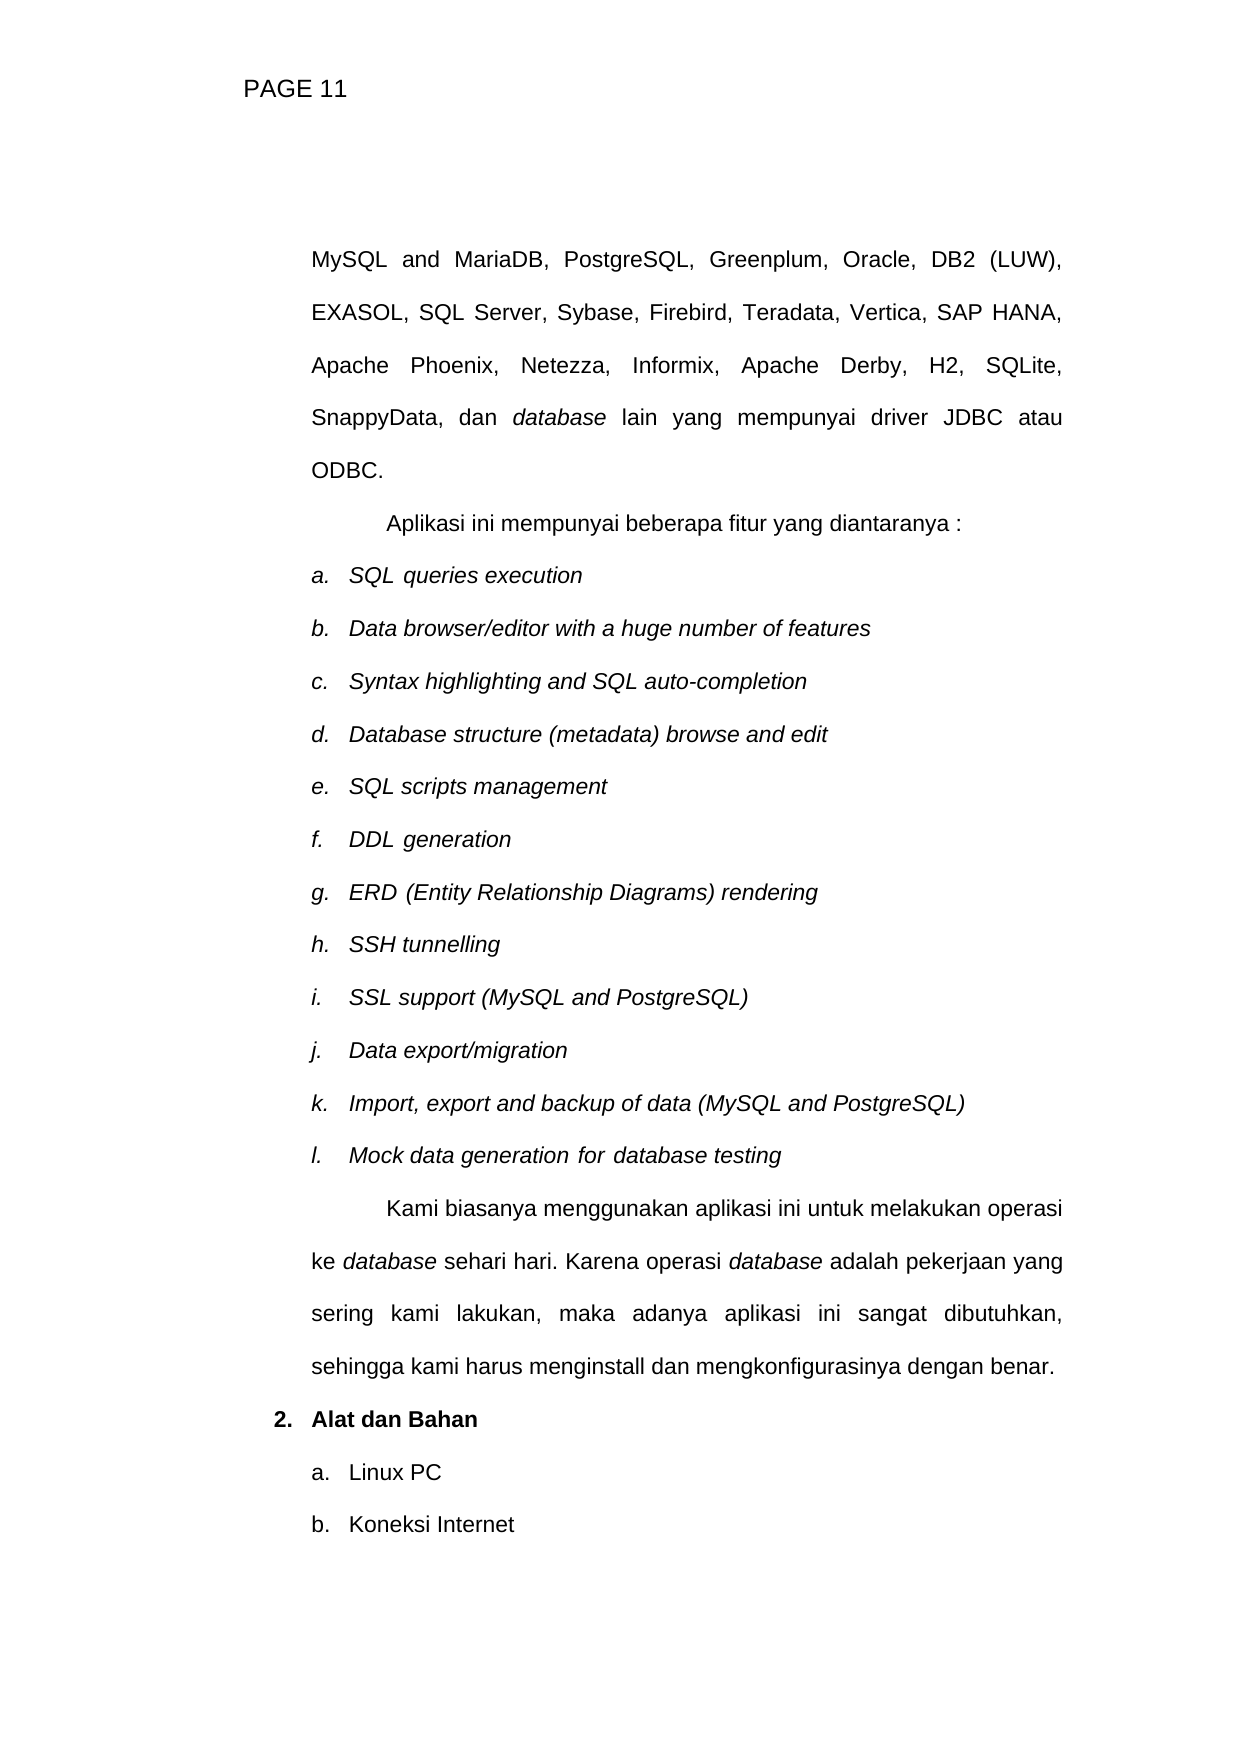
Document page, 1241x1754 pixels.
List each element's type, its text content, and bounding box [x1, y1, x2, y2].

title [311, 246, 1063, 483]
list SQL scripts management [311, 773, 1063, 800]
list DDL generation [311, 826, 1063, 852]
list SSL support (MySQL and PostgreSQL) [311, 984, 1063, 1011]
title Kami biasanya menggunakan aplikasi ini untuk melakukan operasi ke database sehari hari. Karena operasi database adalah pekerjaan yang sering kami lakukan, maka adanya aplikasi ini sangat dibutuhkan, sehingga kami harus menginstall dan mengkonfigurasinya dengan benar. [311, 1195, 1063, 1379]
list Syntax highlighting and SQL auto-completion [311, 668, 1063, 694]
list ERD (Entity Relationship Diagrams) rendering [311, 879, 1063, 905]
list SSH tunnelling [311, 931, 1063, 958]
list Database structure (metadata) browse and edit [311, 721, 1063, 747]
list Data browser/editor with a huge number of features [311, 615, 1063, 642]
title Koneksi Internet [311, 1511, 1063, 1538]
list SQL queries execution [311, 562, 1063, 589]
title Aplikasi ini mempunyai beberapa fitur yang diantaranya : [311, 510, 1063, 536]
list Import, export and backup of data (MySQL and PostgreSQL) [311, 1089, 1063, 1116]
list Mock data generation for database testing [311, 1142, 1063, 1169]
list Data export/migration [311, 1037, 1063, 1063]
title Alat dan Bahan [274, 1406, 1063, 1432]
title Linux PC [311, 1458, 1063, 1485]
